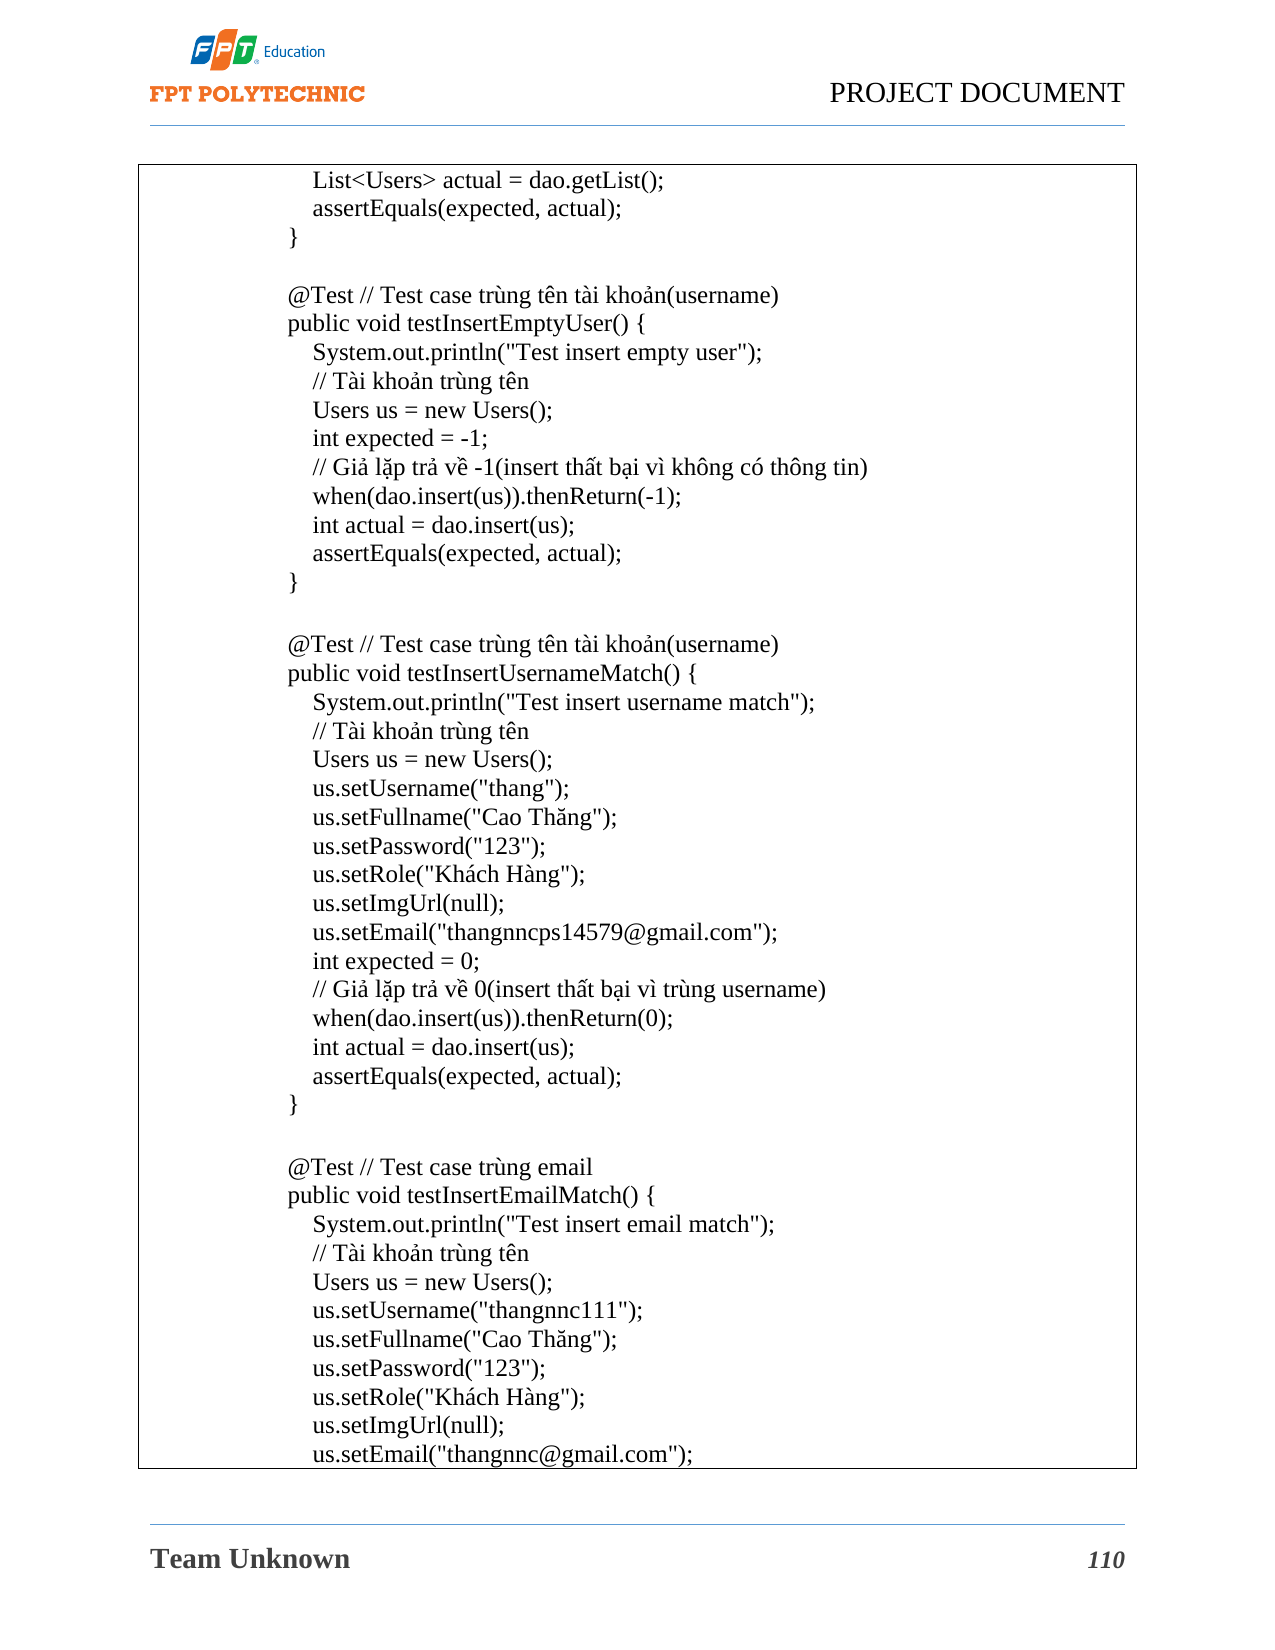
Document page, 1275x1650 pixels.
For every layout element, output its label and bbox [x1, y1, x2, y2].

picture [150, 29, 365, 102]
table_header [139, 165, 1136, 1468]
